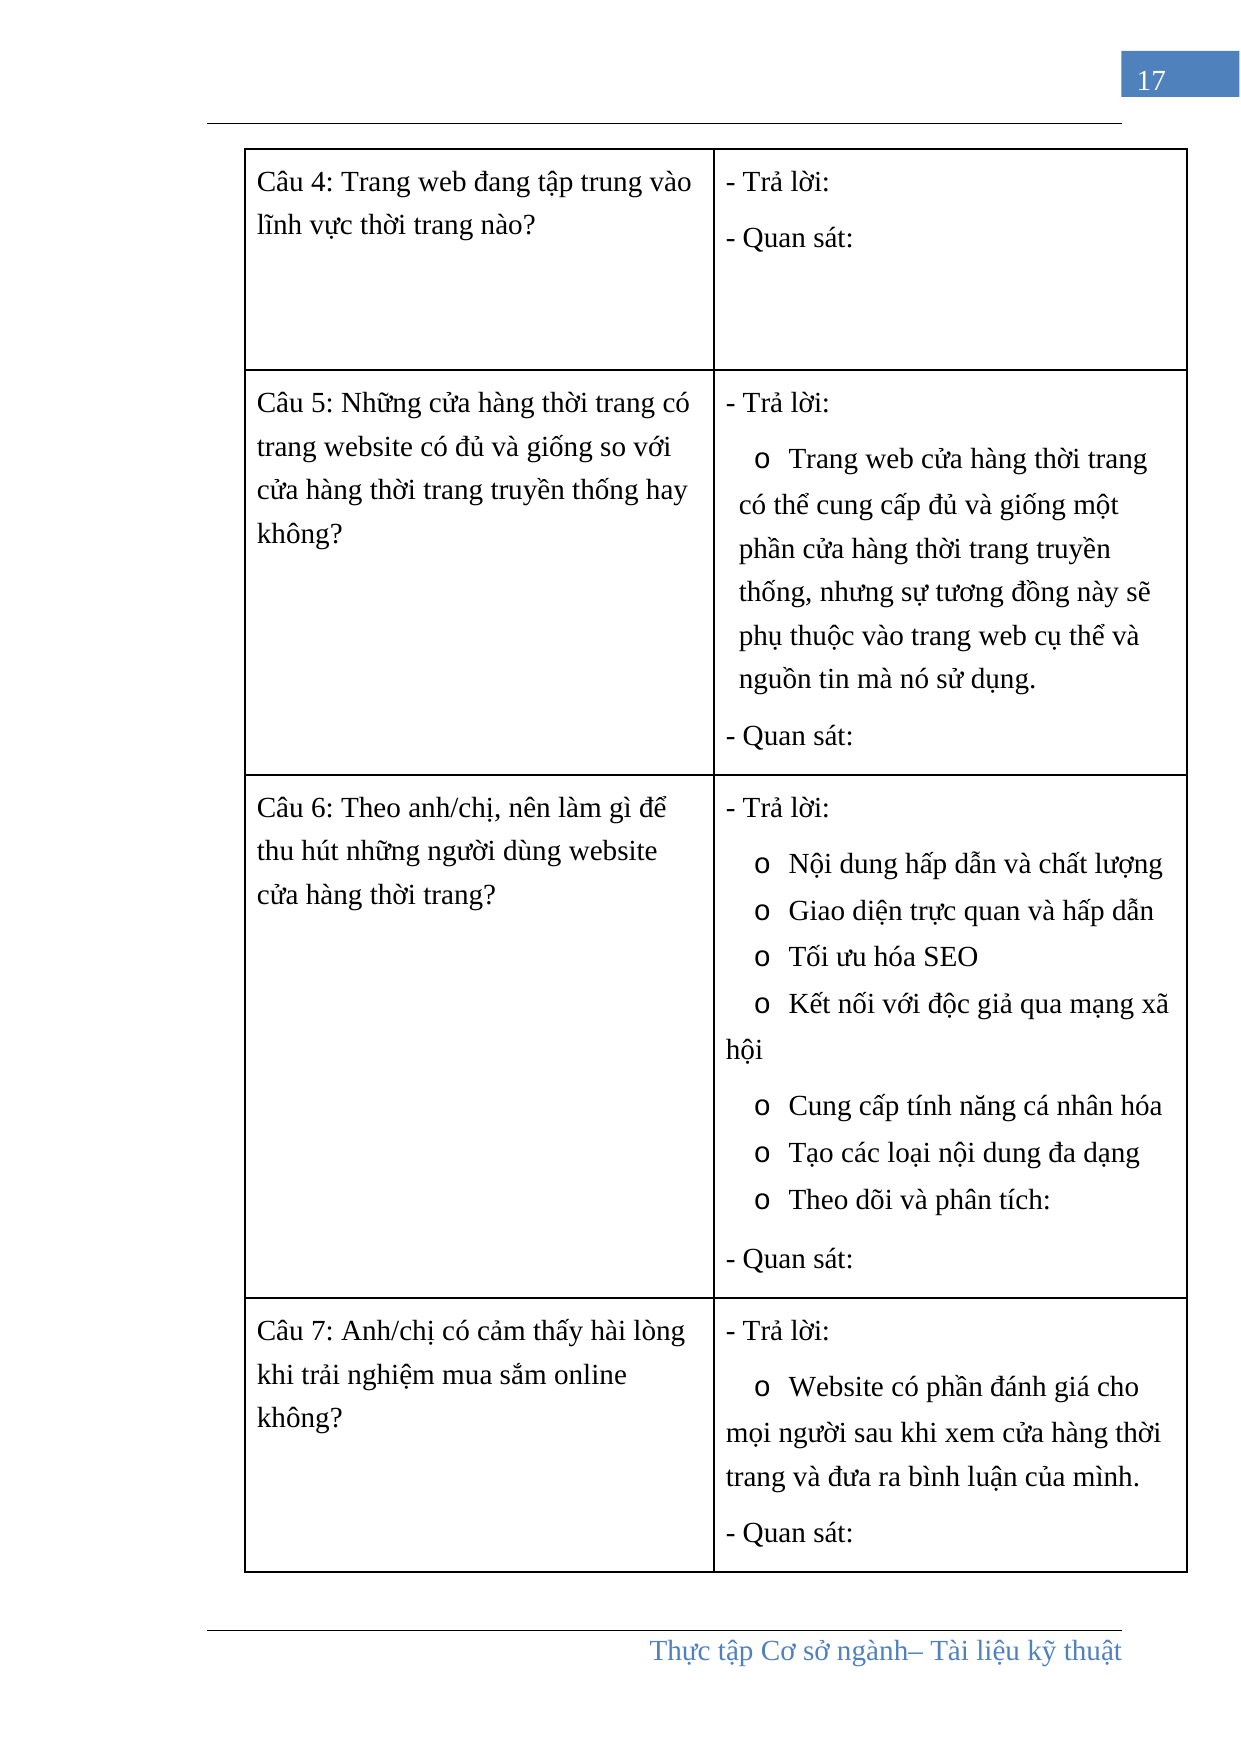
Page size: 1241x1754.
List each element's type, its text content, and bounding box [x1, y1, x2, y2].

table_cell - Trả lời: Website có phần đánh giá cho mọi người sau khi xem cửa hàng thời trang và đưa ra bình luận của mình. - Quan sát: [715, 1299, 1186, 1571]
table_cell Câu 6: Theo anh/chị, nên làm gì để thu hút những người dùng website cửa hàng thời trang? [246, 776, 713, 1297]
table_cell - Trả lời: - Quan sát: [715, 150, 1186, 369]
table_cell - Trả lời: Trang web cửa hàng thời trang có thể cung cấp đủ và giống một phần cửa hàng thời trang truyền thống, nhưng sự tương đồng này sẽ phụ thuộc vào trang web cụ thể và nguồn tin mà nó sử dụng. - Quan sát: [715, 371, 1186, 774]
table_cell Câu 5: Những cửa hàng thời trang có trang website có đủ và giống so với cửa hàng thời trang truyền thống hay không? [246, 371, 713, 774]
table_cell Câu 4: Trang web đang tập trung vào lĩnh vực thời trang nào? [246, 150, 713, 369]
table_cell - Trả lời: Nội dung hấp dẫn và chất lượng Giao diện trực quan và hấp dẫn Tối ưu hóa SEO Kết nối với độc giả qua mạng xã hội Cung cấp tính năng cá nhân hóa Tạo các loại nội dung đa dạng Theo dõi và phân tích: - Quan sát: [715, 776, 1186, 1297]
table_cell Câu 7: Anh/chị có cảm thấy hài lòng khi trải nghiệm mua sắm online không? [246, 1299, 713, 1571]
